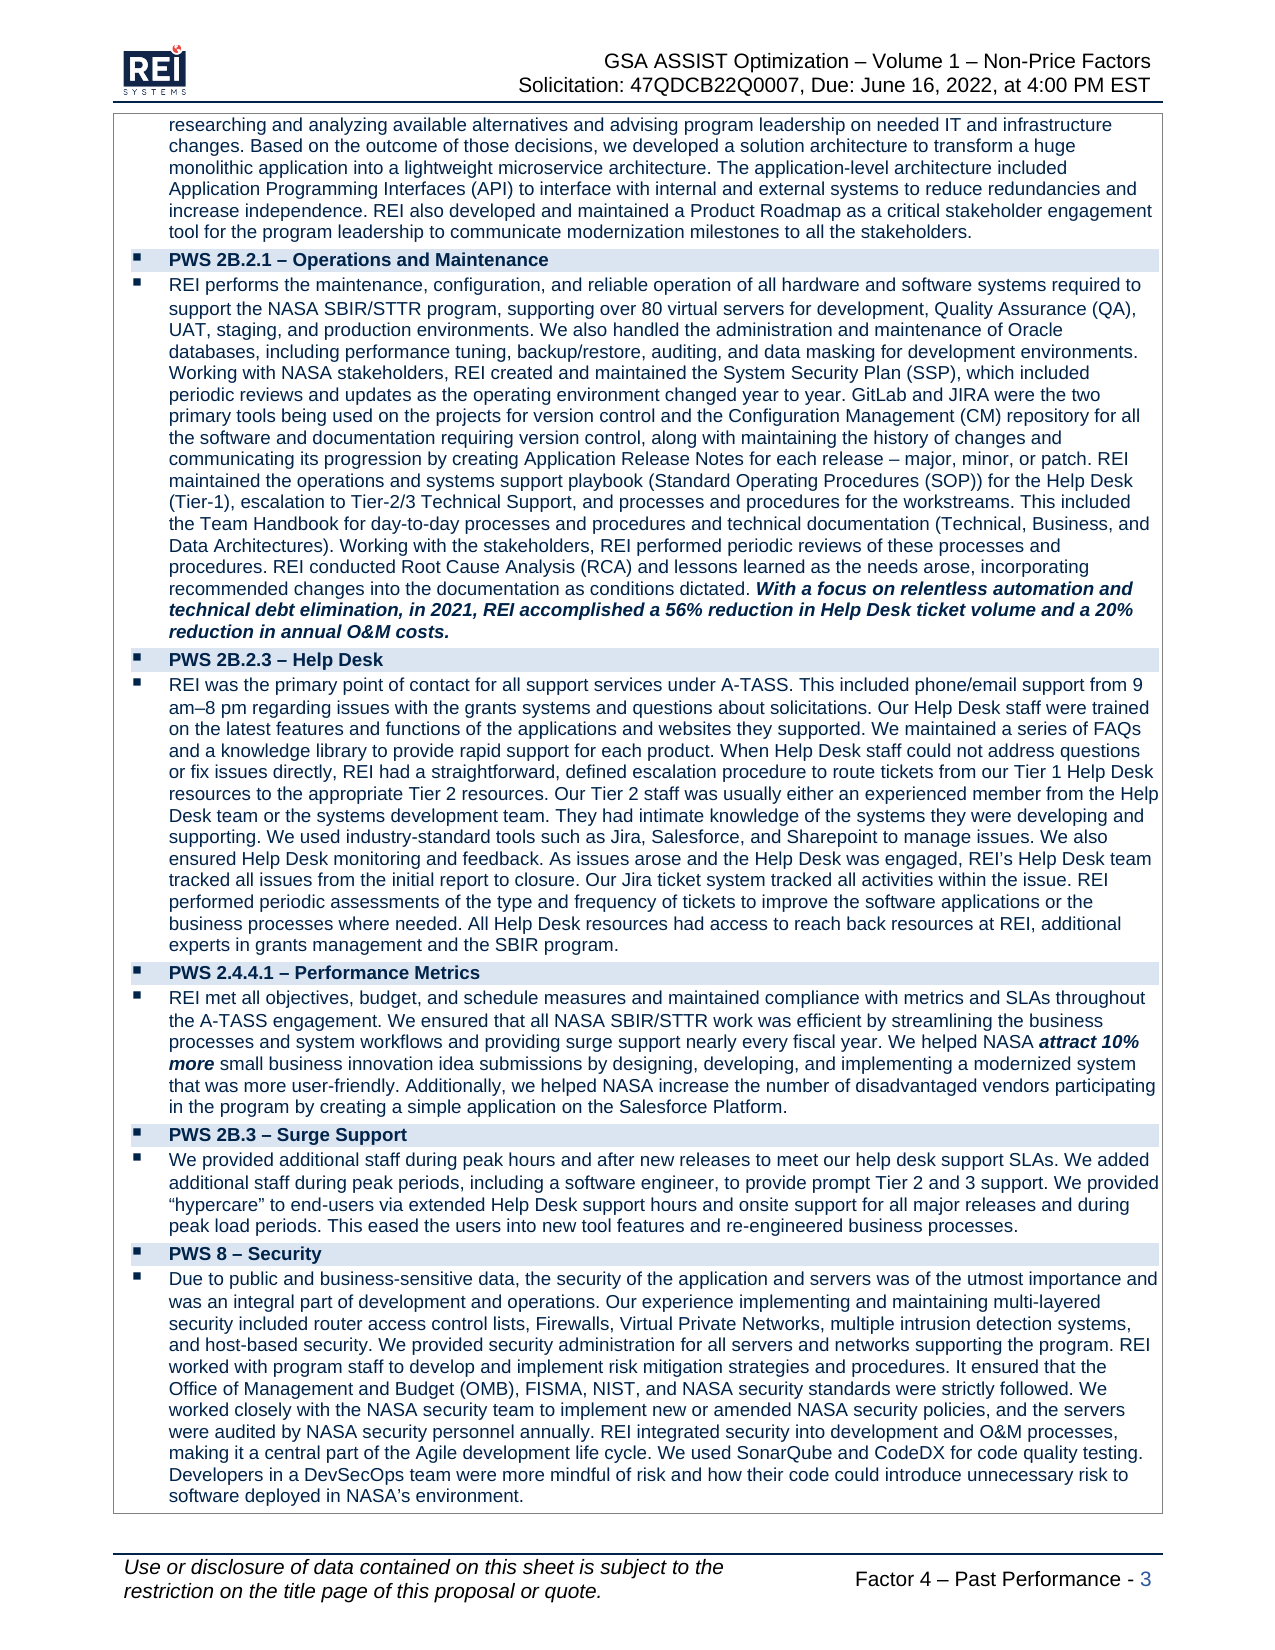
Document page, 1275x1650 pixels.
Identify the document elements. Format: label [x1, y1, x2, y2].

picture [123, 45, 186, 95]
table_cell [114, 114, 1162, 1513]
